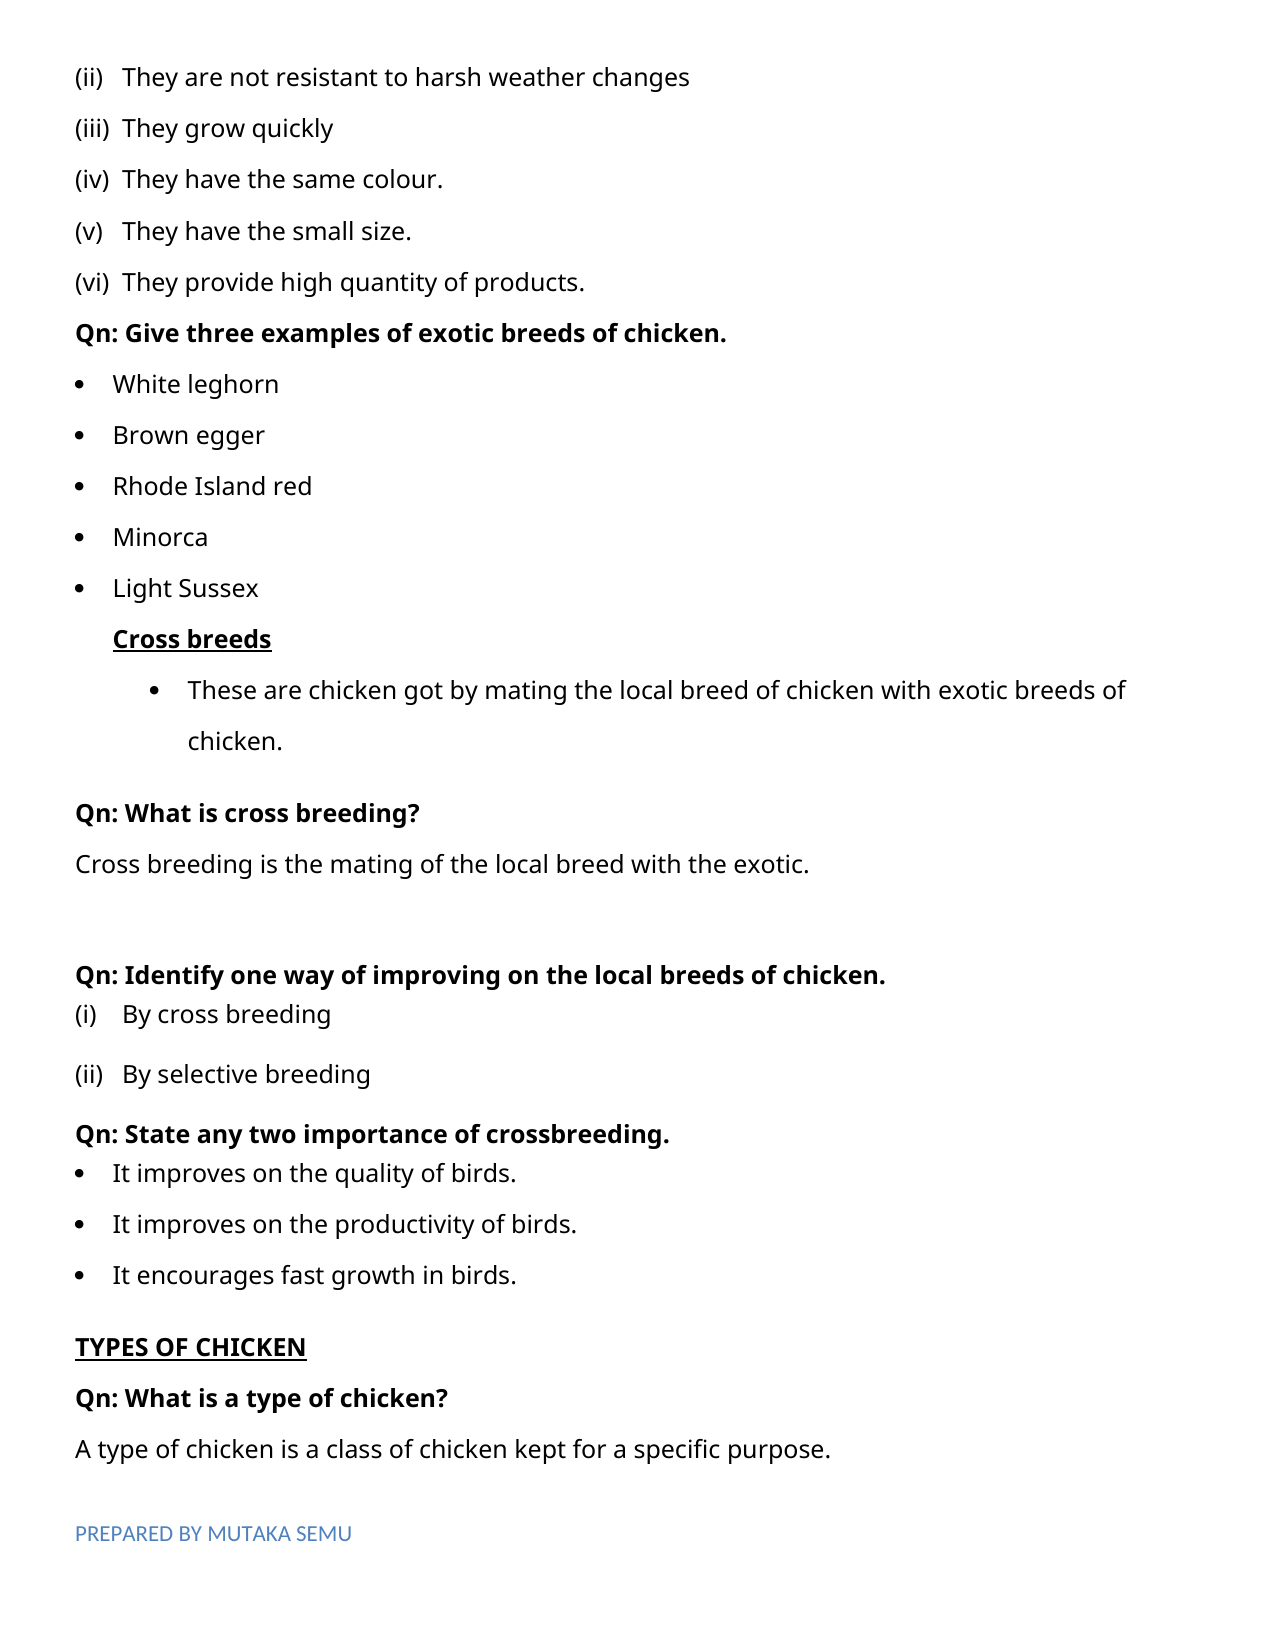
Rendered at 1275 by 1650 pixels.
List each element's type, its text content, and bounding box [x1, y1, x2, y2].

text A type of chicken is a class of chicken kept for a specific purpose. [75, 1432, 1215, 1466]
text Qn: State any two importance of crossbreeding. [75, 1117, 1215, 1151]
text (ii) By selective breeding [75, 1057, 1215, 1091]
list Minorca [75, 519, 1215, 553]
text Qn: What is a type of chicken? [75, 1381, 1215, 1415]
list It improves on the productivity of birds. [75, 1207, 1215, 1241]
list Brown egger [75, 417, 1215, 451]
text Cross breeding is the mating of the local breed with the exotic. [75, 846, 1215, 881]
list Rhode Island red [75, 468, 1215, 502]
list White leghorn [75, 366, 1215, 400]
text Qn: What is cross breeding? [75, 795, 1215, 829]
list (iv) They have the same colour. [75, 162, 1215, 196]
text TYPES OF CHICKEN [75, 1330, 1215, 1364]
list Qn: Give three examples of exotic breeds of chicken. [75, 315, 1215, 349]
text (i) By cross breeding [75, 997, 1215, 1031]
list Light Sussex [75, 570, 1215, 604]
list (ii) They are not resistant to harsh weather changes [75, 60, 1215, 94]
list (iii) They grow quickly [75, 111, 1215, 145]
list (v) They have the small size. [75, 213, 1215, 247]
list (vi) They provide high quantity of products. [75, 264, 1215, 298]
list It encourages fast growth in birds. [75, 1258, 1215, 1292]
list Cross breeds [112, 621, 1215, 656]
list It improves on the quality of birds. [75, 1156, 1215, 1190]
text Qn: Identify one way of improving on the local breeds of chicken. [75, 957, 1215, 992]
list These are chicken got by mating the local breed of chicken with exotic breeds of chicken. [150, 672, 1215, 758]
